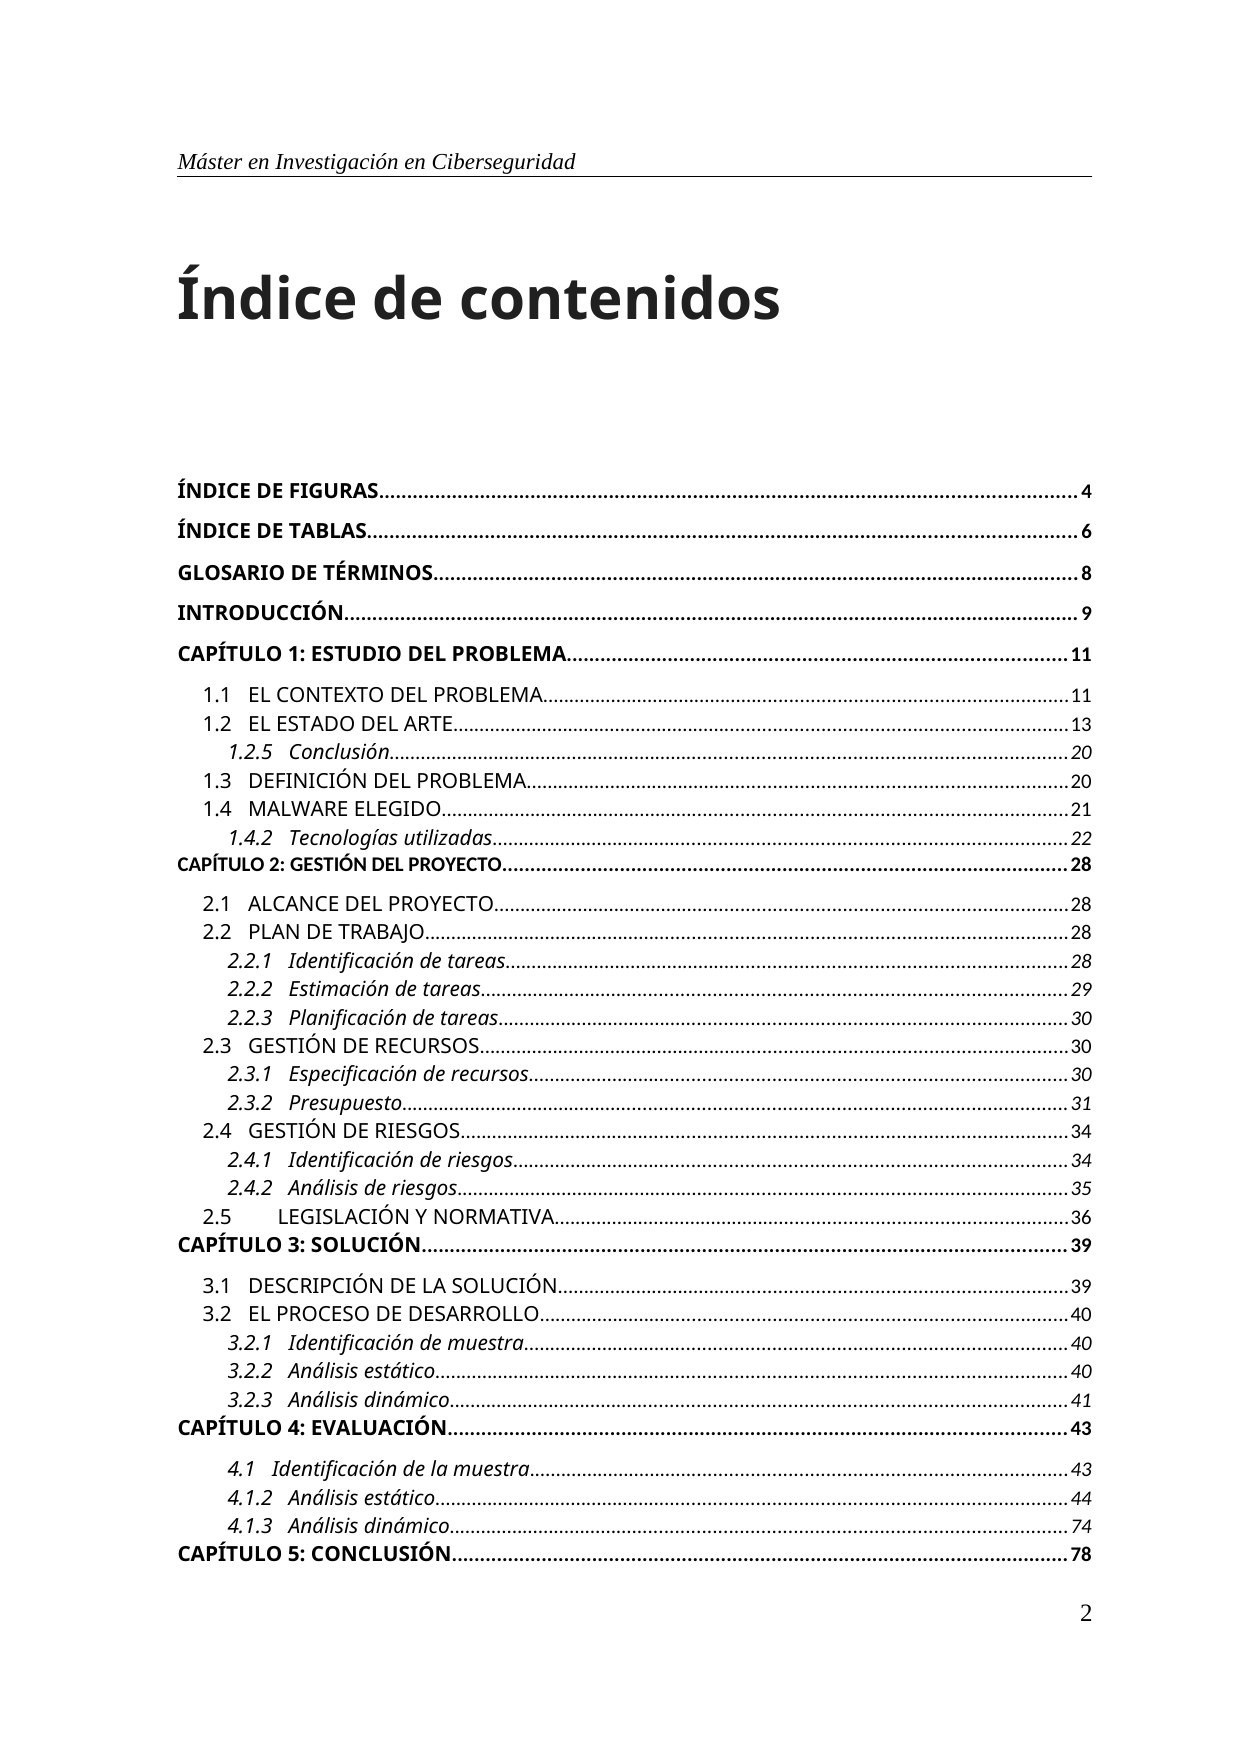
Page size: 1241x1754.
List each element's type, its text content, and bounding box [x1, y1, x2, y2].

text 2.2 PLAN DE TRABAJO 28 [202, 917, 1092, 946]
text Índice de tablas 6 [177, 517, 1092, 545]
text 2.4 GESTIÓN DE RIESGOS 34 [202, 1116, 1092, 1145]
text 1.4 MALWARE ELEGIDO 21 [202, 794, 1092, 823]
text 3.2.2 Análisis estático 40 [227, 1356, 1092, 1385]
text Capítulo 1: Estudio del problema 11 [177, 639, 1092, 668]
text 4.1.3 Análisis dinámico 74 [227, 1511, 1092, 1539]
text 4.1.2 Análisis estático 44 [227, 1483, 1092, 1511]
text 2.5 LEGISLACIÓN Y NORMATIVA 36 [202, 1202, 1092, 1230]
text 4.1 Identificación de la muestra 43 [227, 1454, 1092, 1483]
text 1.4.2 Tecnologías utilizadas 22 [227, 823, 1092, 851]
text Capítulo 2: Gestión del proyecto 28 [177, 851, 1092, 876]
text 3.2.1 Identificación de muestra 40 [227, 1328, 1092, 1356]
text 2.2.3 Planificación de tareas 30 [227, 1003, 1092, 1031]
text 2.4.2 Análisis de riesgos 35 [227, 1173, 1092, 1202]
text Glosario de términos 8 [177, 558, 1092, 586]
text 1.1 EL CONTEXTO DEL PROBLEMA 11 [202, 680, 1092, 709]
text 2.4.1 Identificación de riesgos 34 [227, 1145, 1092, 1173]
text 3.1 DESCRIPCIÓN DE LA SOLUCIÓN 39 [202, 1271, 1092, 1299]
text Índice de figuras 4 [177, 476, 1092, 504]
text 1.2.5 Conclusión 20 [227, 737, 1092, 766]
text Índice de contenidos [177, 177, 1092, 336]
text Capítulo 4: Evaluación 43 [177, 1413, 1092, 1442]
text 2.1 ALCANCE DEL PROYECTO 28 [202, 889, 1092, 917]
text 3.2.3 Análisis dinámico 41 [227, 1385, 1092, 1413]
text 3.2 EL PROCESO DE DESARROLLO 40 [202, 1299, 1092, 1328]
text 1.2 EL ESTADO DEL ARTE 13 [202, 709, 1092, 737]
text Capítulo 3: Solución 39 [177, 1230, 1092, 1259]
text Capítulo 5: Conclusión 78 [177, 1539, 1092, 1568]
text 2.3.2 Presupuesto 31 [227, 1088, 1092, 1116]
text Introducción 9 [177, 598, 1092, 627]
text 1.3 DEFINICIÓN DEL PROBLEMA 20 [202, 766, 1092, 794]
text 2.3 GESTIÓN DE RECURSOS 30 [202, 1031, 1092, 1059]
text 2.2.2 Estimación de tareas 29 [227, 974, 1092, 1003]
text 2.2.1 Identificación de tareas 28 [227, 946, 1092, 974]
text 2.3.1 Especificación de recursos 30 [227, 1059, 1092, 1088]
